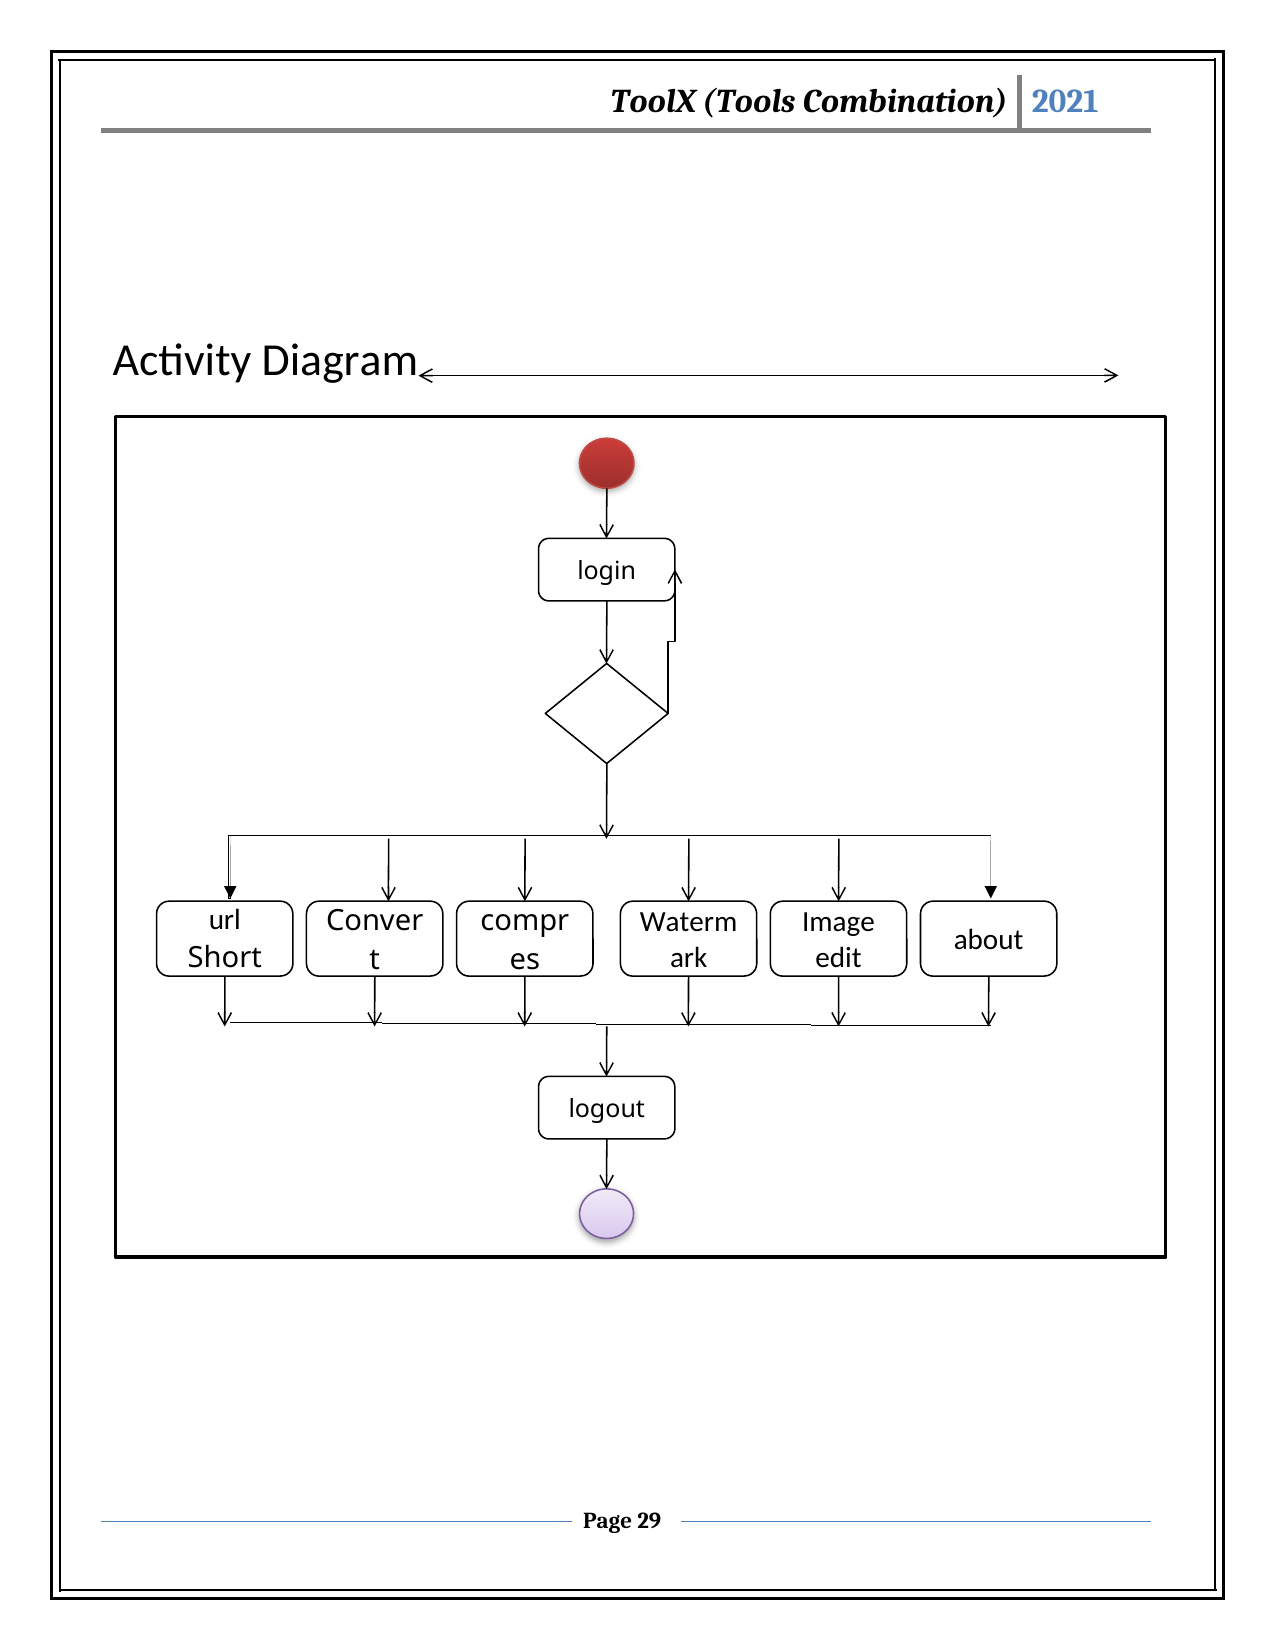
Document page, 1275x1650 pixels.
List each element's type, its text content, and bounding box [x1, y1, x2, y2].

text Activity Diagram [112, 331, 1162, 387]
